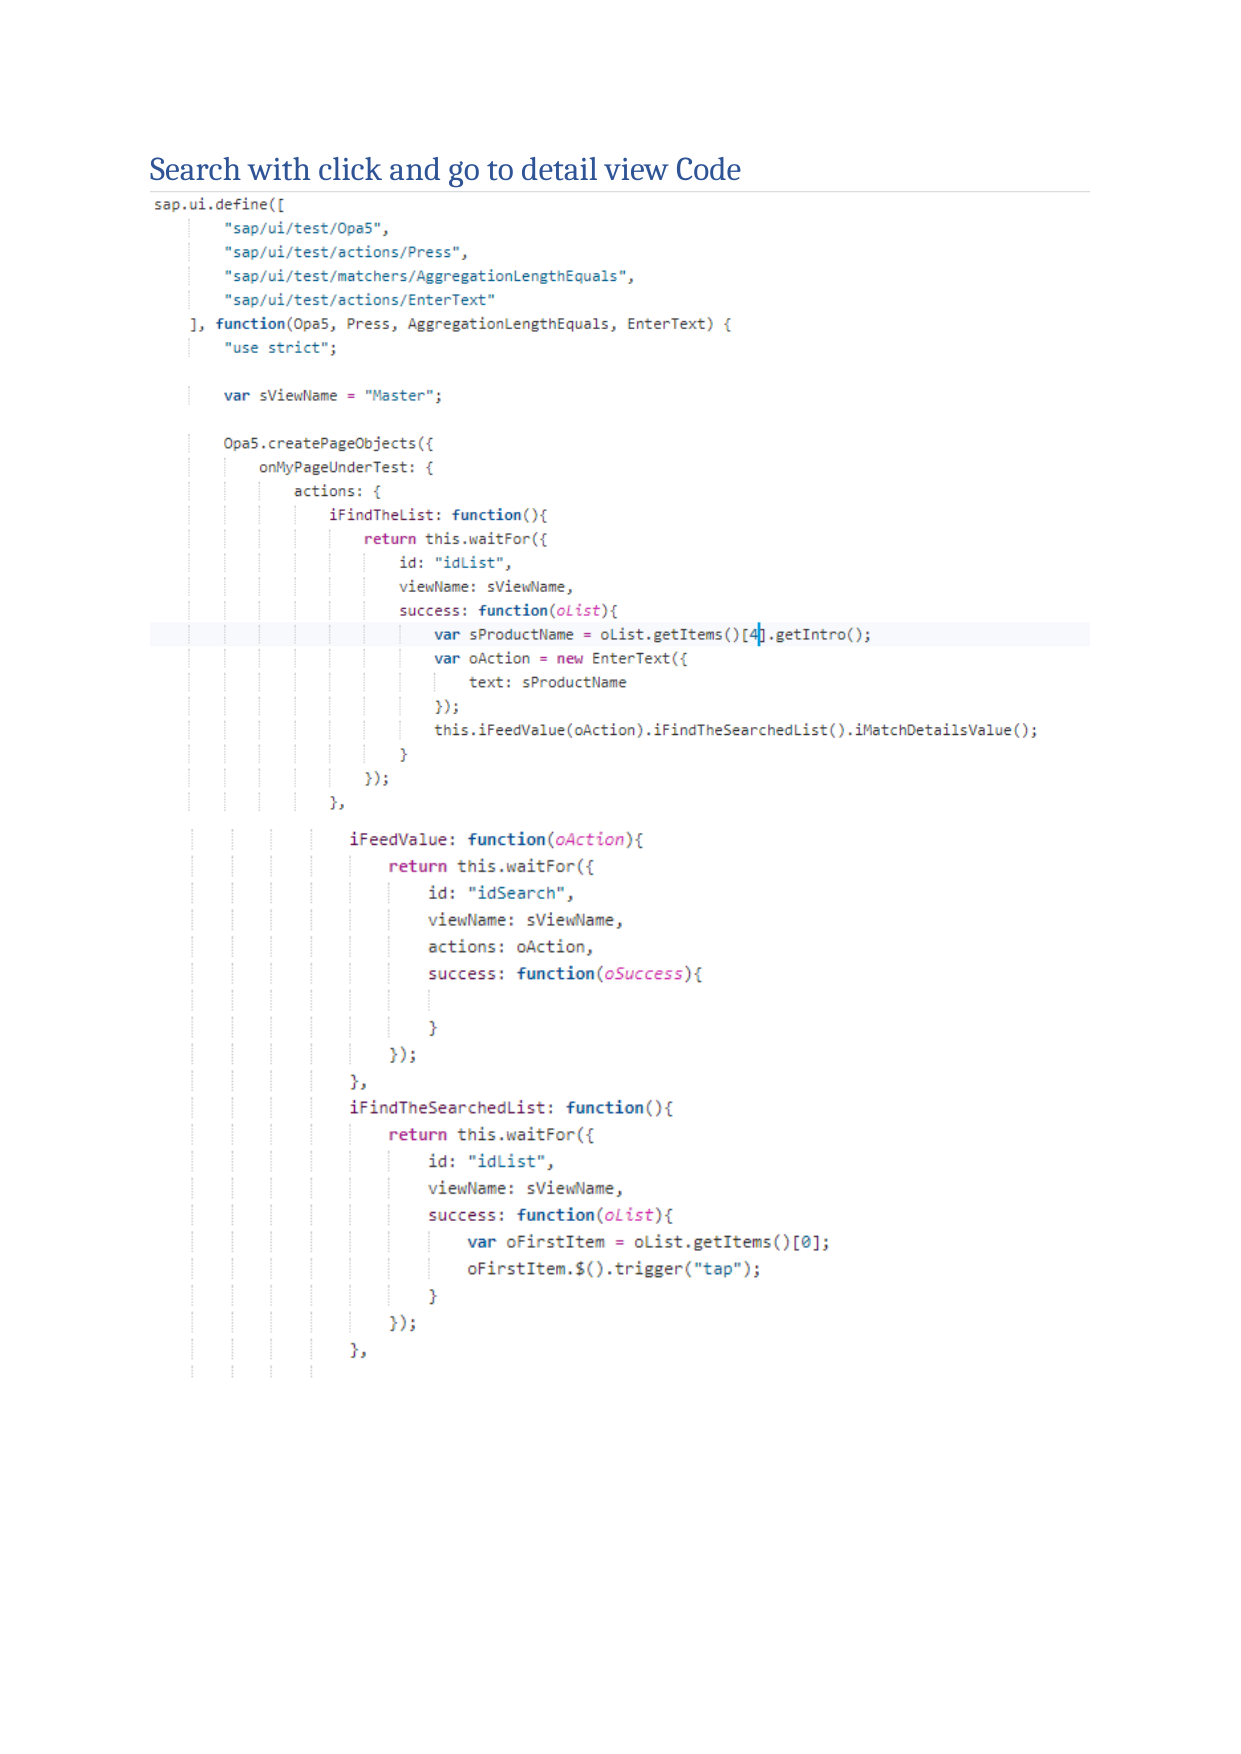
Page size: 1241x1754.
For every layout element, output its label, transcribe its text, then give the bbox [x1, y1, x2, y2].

subtitle Search with click and go to detail view Code [150, 150, 1090, 188]
picture [150, 191, 1091, 811]
picture [150, 829, 1091, 1379]
